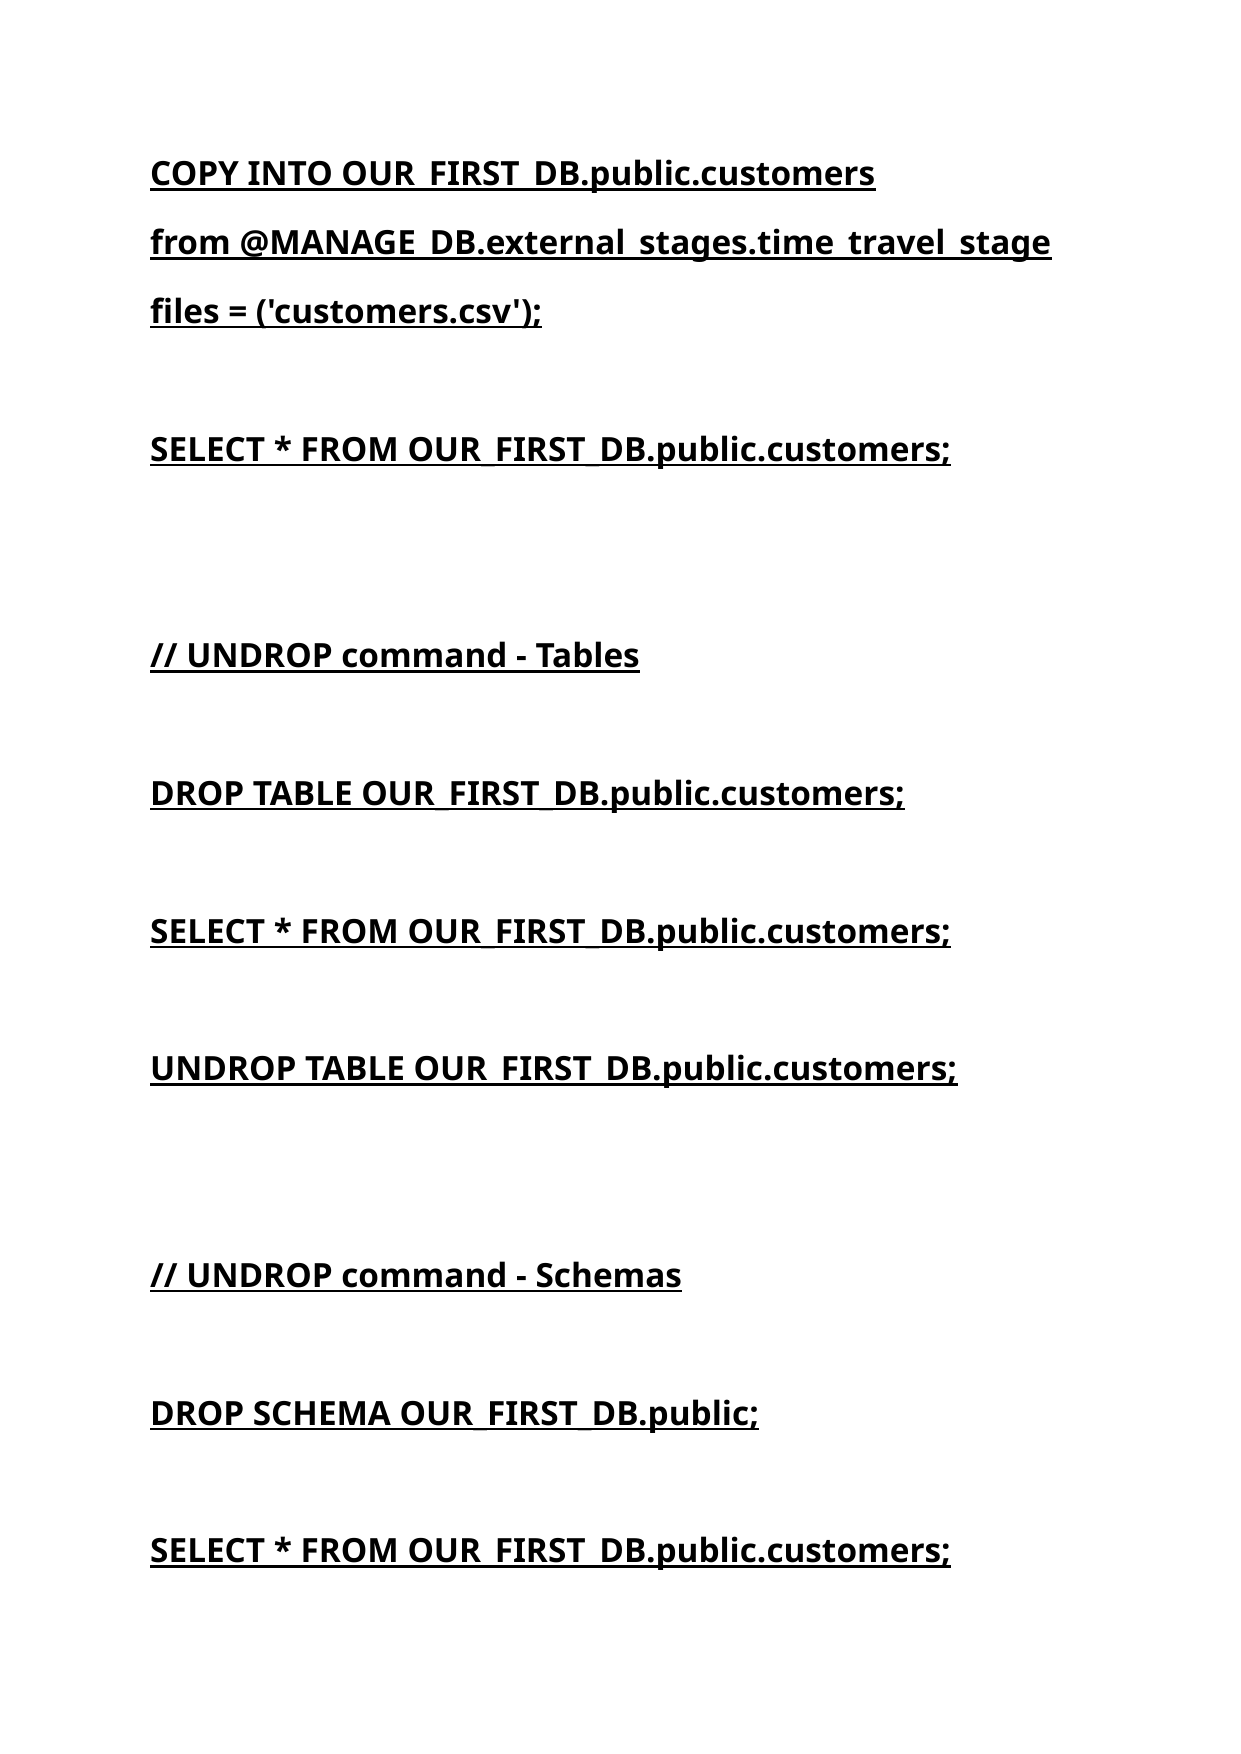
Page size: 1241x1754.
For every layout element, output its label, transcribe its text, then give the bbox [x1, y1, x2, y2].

text // UNDROP command - Schemas [150, 1252, 1090, 1297]
text files = ('customers.csv'); [150, 288, 1090, 333]
text SELECT * FROM OUR_FIRST_DB.public.customers; [150, 907, 1090, 953]
text DROP TABLE OUR_FIRST_DB.public.customers; [150, 770, 1090, 815]
text // UNDROP command - Tables [150, 632, 1090, 677]
text SELECT * FROM OUR_FIRST_DB.public.customers; [150, 1527, 1090, 1572]
text SELECT * FROM OUR_FIRST_DB.public.customers; [150, 425, 1090, 471]
text UNDROP TABLE OUR_FIRST_DB.public.customers; [150, 1045, 1090, 1091]
text DROP SCHEMA OUR_FIRST_DB.public; [150, 1389, 1090, 1435]
text COPY INTO OUR_FIRST_DB.public.customers [150, 150, 1090, 195]
text from @MANAGE_DB.external_stages.time_travel_stage [150, 219, 1090, 264]
